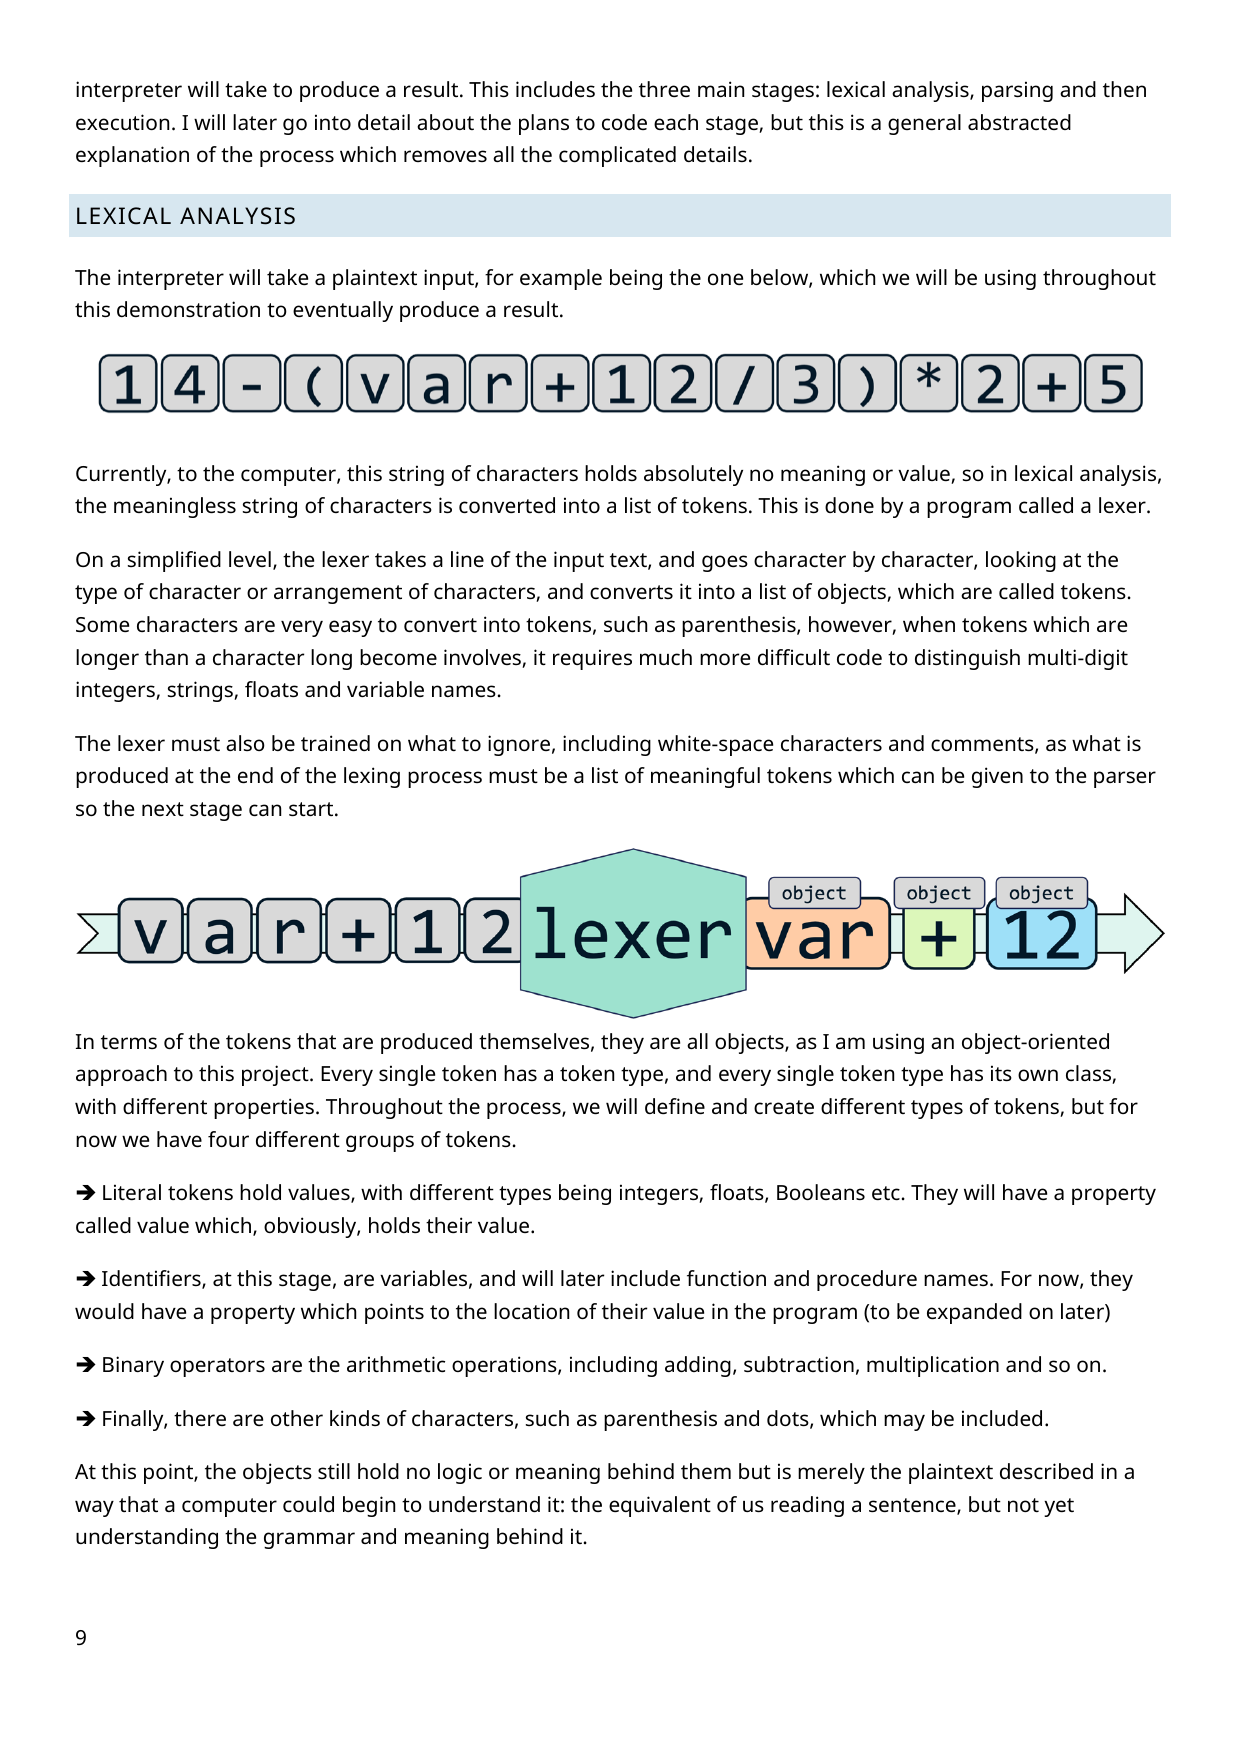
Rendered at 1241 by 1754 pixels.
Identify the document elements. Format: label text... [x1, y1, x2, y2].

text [75, 75, 1165, 169]
text The interpreter will take a plaintext input, for example being the one below, which we will be using throughout this demonstration to eventually produce a result.Currently, to the computer, this string of characters holds absolutely no meaning or value, so in lexical analysis, the meaningless string of characters is converted into a list of tokens. This is done by a program called a lexer. [75, 263, 1165, 328]
picture [75, 328, 1166, 455]
text In terms of the tokens that are produced themselves, they are all objects, as I am using an object-oriented approach to this project. Every single token has a token type, and every single token type has its own class, with different properties. Throughout the process, we will define and create different types of tokens, but for now we have four different groups of tokens. [75, 1023, 1165, 1153]
text Binary operators are the arithmetic operations, including adding, subtraction, multiplication and so on. [75, 1350, 1165, 1379]
text The lexer must also be trained on what to ignore, including white-space characters and comments, as what is produced at the end of the lexing process must be a list of meaningful tokens which can be given to the parser so the next stage can start. [75, 729, 1165, 822]
text Identifiers, at this stage, are variables, and will later include function and procedure names. For now, they would have a property which points to the location of their value in the program (to be expanded on later) [75, 1264, 1165, 1325]
text Finally, there are other kinds of characters, such as parenthesis and dots, which may be included. [75, 1404, 1165, 1432]
text Literal tokens hold values, with different types being integers, floats, Booleans etc. They will have a property called value which, obviously, holds their value. [75, 1178, 1165, 1239]
text On a simplified level, the lexer takes a line of the input text, and goes character by character, looking at the type of character or arrangement of characters, and converts it into a list of objects, which are called tokens. Some characters are very easy to convert into tokens, such as parenthesis, however, when tokens which are longer than a character long become involves, it requires much more difficult code to distinguish multi-digit integers, strings, floats and variable names. [75, 545, 1165, 704]
picture [75, 847, 1166, 1023]
text The interpreter will take a plaintext input, for example being the one below, which we will be using throughout this demonstration to eventually produce a result.Currently, to the computer, this string of characters holds absolutely no meaning or value, so in lexical analysis, the meaningless string of characters is converted into a list of tokens. This is done by a program called a lexer. [75, 455, 1165, 520]
text At this point, the objects still hold no logic or meaning behind them but is merely the plaintext described in a way that a computer could begin to understand it: the equivalent of us reading a sentence, but not yet understanding the grammar and meaning behind it. [75, 1457, 1165, 1551]
subtitle Lexical Analysis [75, 200, 1165, 231]
